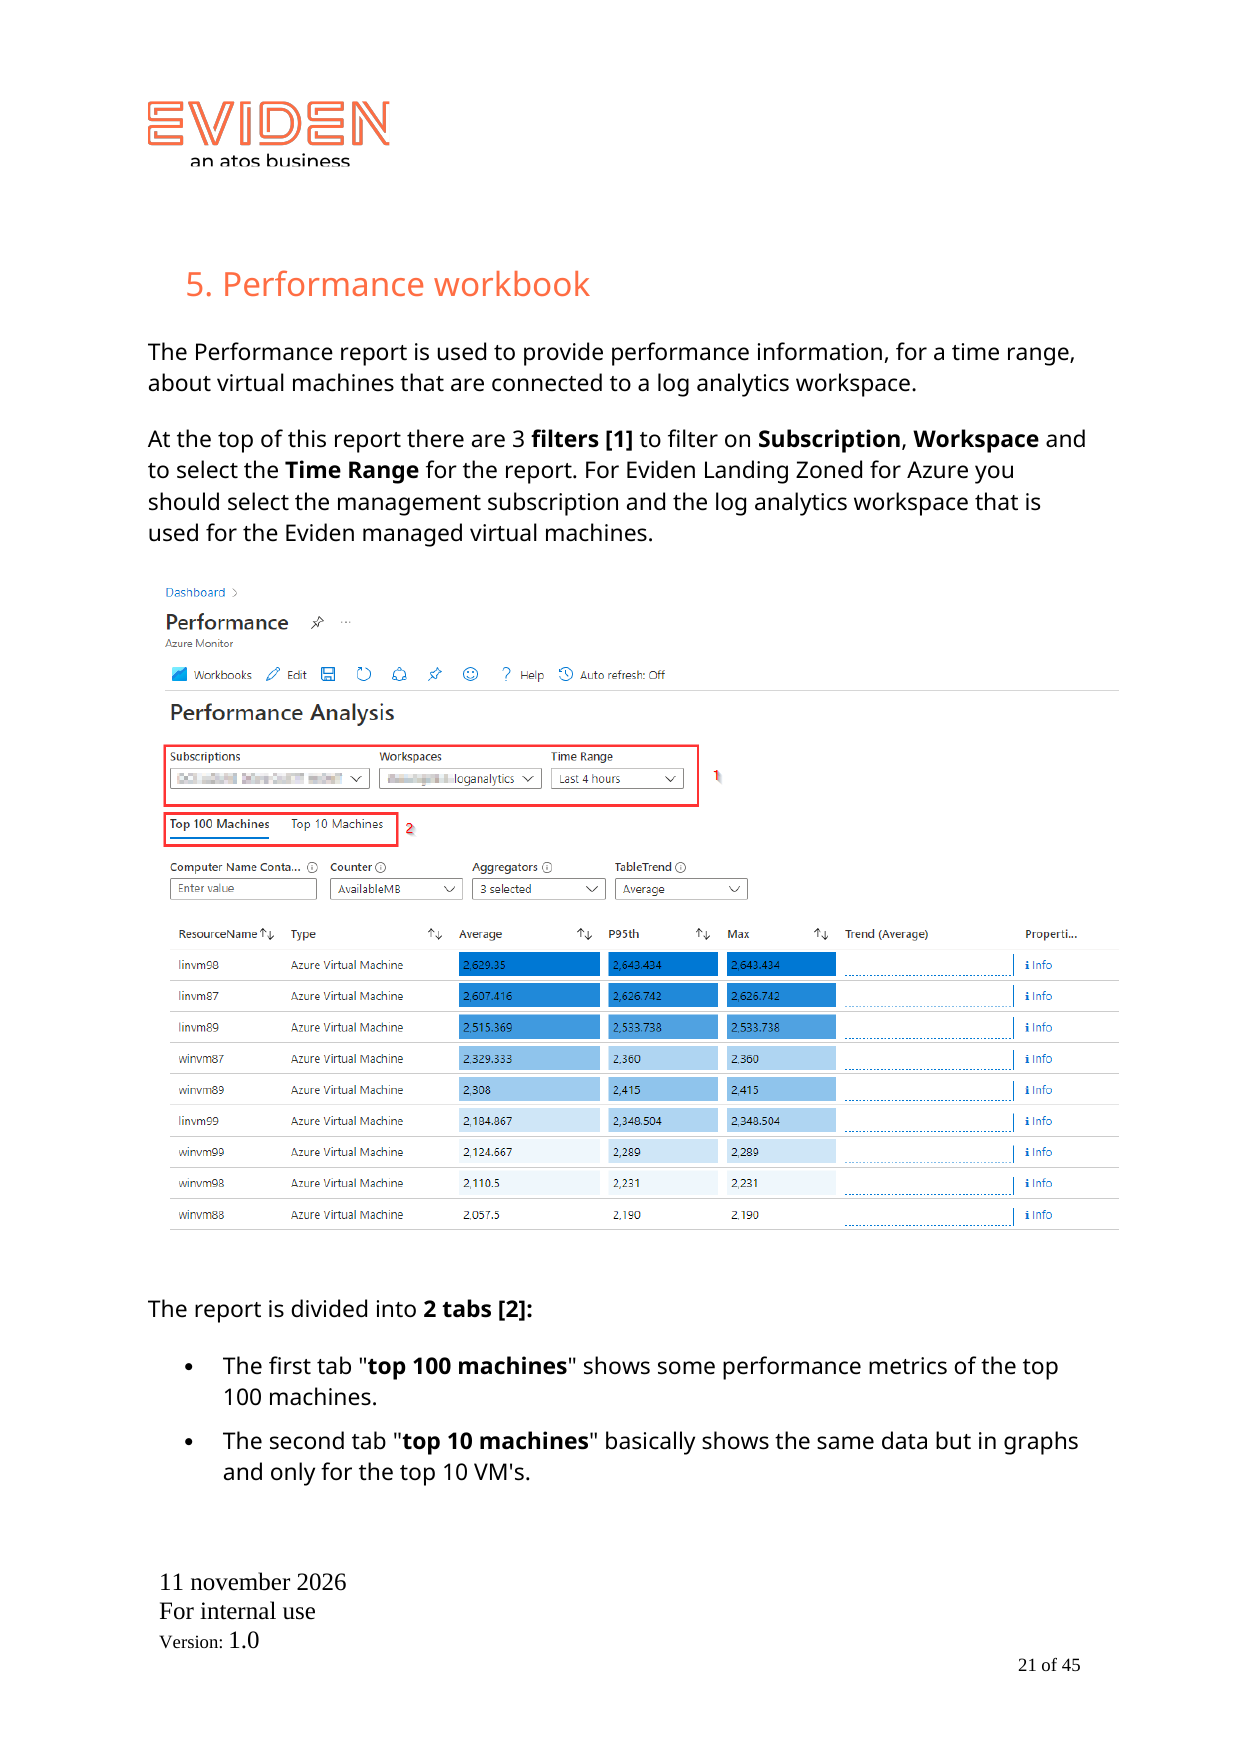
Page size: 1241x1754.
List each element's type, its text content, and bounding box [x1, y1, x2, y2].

picture [147, 101, 390, 167]
list The second tab "top 10 machines" basically shows the same data but in graphs and only for the top 10 VM's. [185, 1424, 1093, 1487]
list The first tab "top 100 machines" shows some performance metrics of the top 100 machines. [185, 1349, 1093, 1412]
picture [147, 572, 1119, 1269]
text The Performance report is used to provide performance information, for a time range, about virtual machines that are connected to a log analytics workspace. [148, 335, 1093, 398]
subtitle Performance workbook [185, 261, 1093, 307]
text The report is divided into 2 tabs [2]: [148, 1293, 1093, 1324]
text At the top of this report there are 3 filters [1] to filter on Subscription, Workspace and to select the Time Range for the report. For Eviden Landing Zoned for Azure you should select the management subscription and the log analytics workspace that is used for the Eviden managed virtual machines. [148, 423, 1093, 548]
